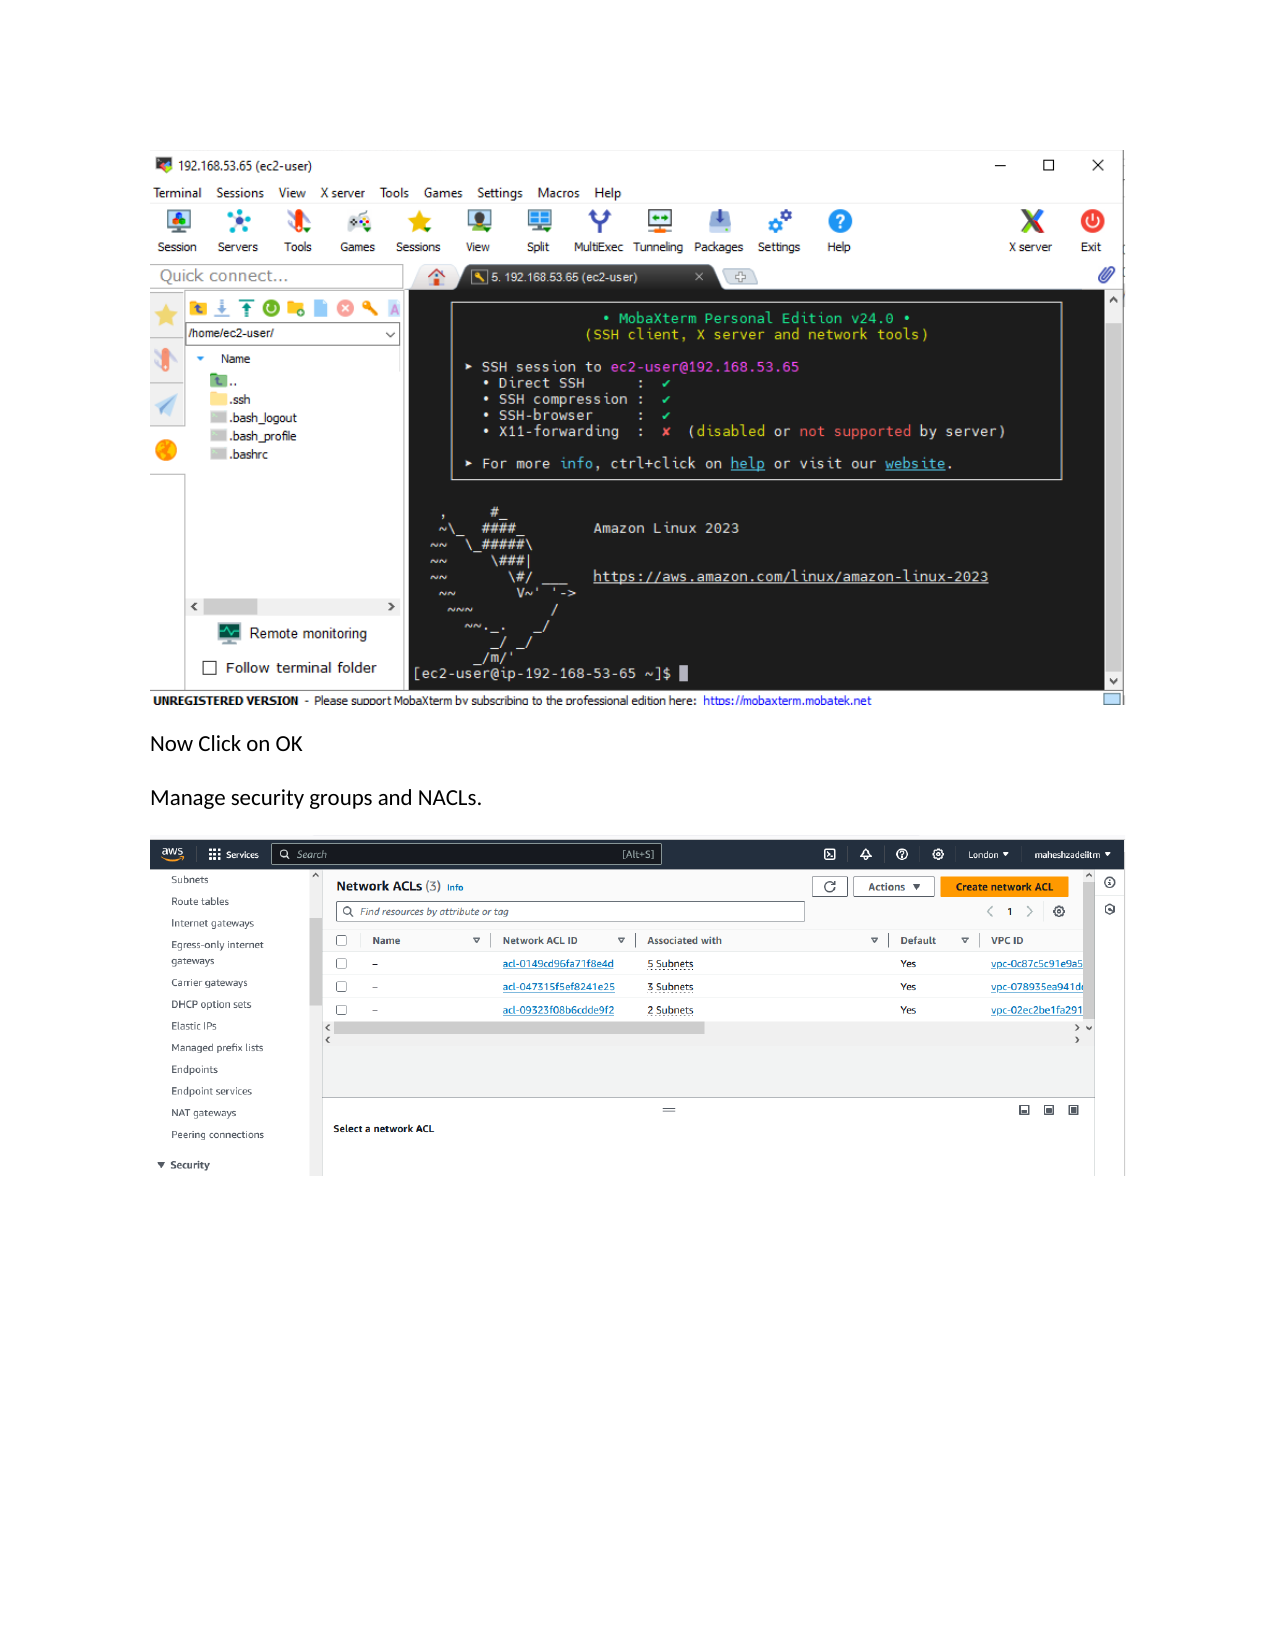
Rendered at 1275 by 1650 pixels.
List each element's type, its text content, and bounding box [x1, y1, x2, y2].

picture [150, 835, 1125, 1176]
text Now Click on OK [150, 729, 1125, 758]
picture [150, 150, 1125, 705]
text Manage security groups and NACLs. [150, 783, 1125, 811]
